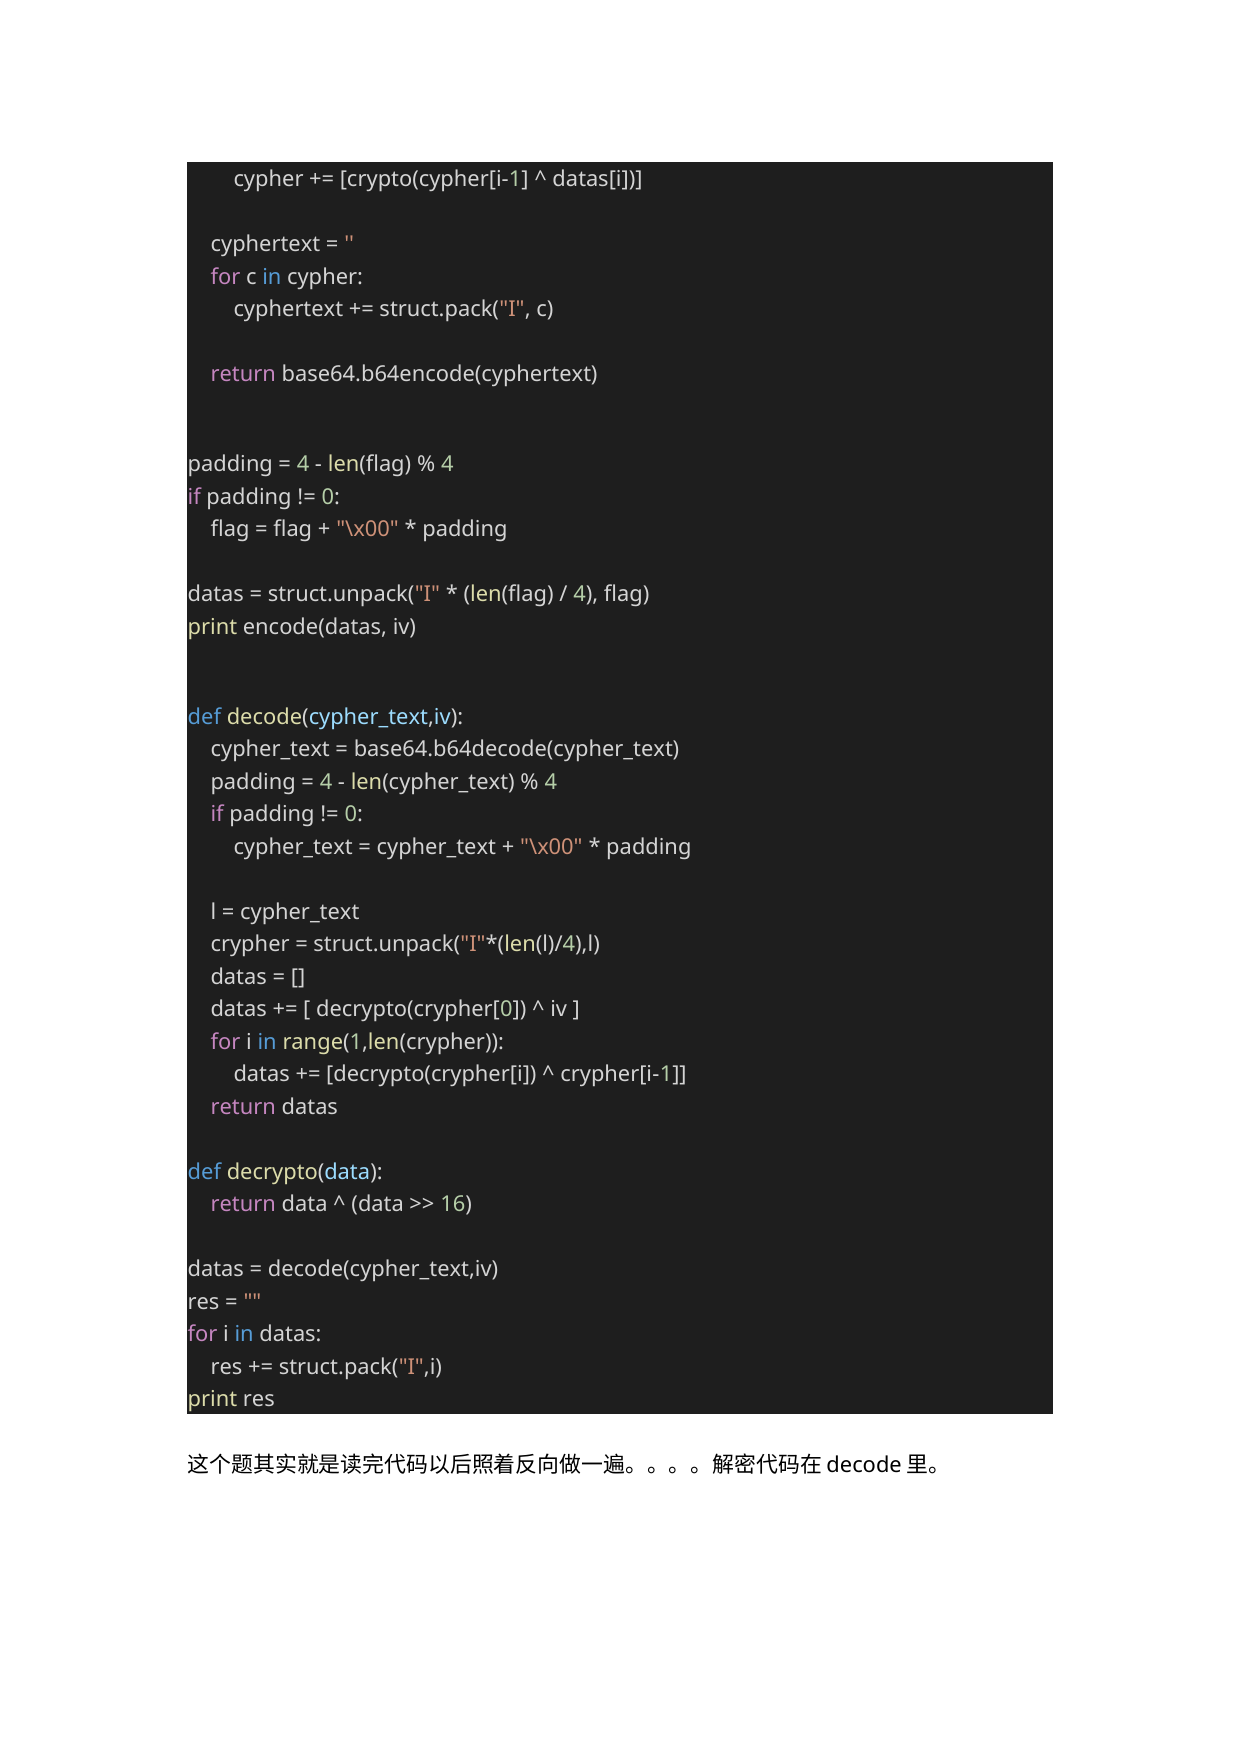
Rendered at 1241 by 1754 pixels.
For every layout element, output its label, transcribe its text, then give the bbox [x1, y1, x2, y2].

text def decode(cypher_text,iv): [187, 699, 1053, 732]
text datas += [ decrypto(crypher[0]) ^ iv ] [187, 992, 1053, 1024]
text if padding != 0: [187, 797, 1053, 829]
text cyphertext = '' [187, 227, 1053, 259]
text def decrypto(data): [187, 1154, 1053, 1187]
text print encode(datas, iv) [187, 609, 1053, 642]
text return datas [187, 1089, 1053, 1122]
text datas = decode(cypher_text,iv) [187, 1252, 1053, 1284]
text if padding != 0: [187, 479, 1053, 512]
text res = "" [187, 1284, 1053, 1317]
text cyphertext += struct.pack("I", c) [187, 292, 1053, 324]
text cypher_text = base64.b64decode(cypher_text) [187, 732, 1053, 764]
text padding = 4 - len(cypher_text) % 4 [187, 764, 1053, 797]
text cypher += [crypto(cypher[i-1] ^ datas[i])] [187, 162, 1053, 194]
text print res [187, 1382, 1053, 1414]
text datas = [] [187, 959, 1053, 992]
text for c in cypher: [187, 259, 1053, 292]
text 这个题其实就是读完代码以后照着反向做一遍。。。。解密代码在decode里。 [187, 1447, 1053, 1479]
text res += struct.pack("I",i) [187, 1349, 1053, 1382]
text return data ^ (data >> 16) [187, 1187, 1053, 1219]
text return base64.b64encode(cyphertext) [187, 357, 1053, 389]
text cypher_text = cypher_text + "\x00" * padding [187, 829, 1053, 862]
text l = cypher_text [187, 894, 1053, 927]
text datas = struct.unpack("I" * (len(flag) / 4), flag) [187, 577, 1053, 609]
text datas += [decrypto(crypher[i]) ^ crypher[i-1]] [187, 1057, 1053, 1089]
text padding = 4 - len(flag) % 4 [187, 447, 1053, 479]
text for i in datas: [187, 1317, 1053, 1349]
text flag = flag + "\x00" * padding [187, 512, 1053, 544]
text crypher = struct.unpack("I"*(len(l)/4),l) [187, 927, 1053, 959]
text for i in range(1,len(crypher)): [187, 1024, 1053, 1057]
